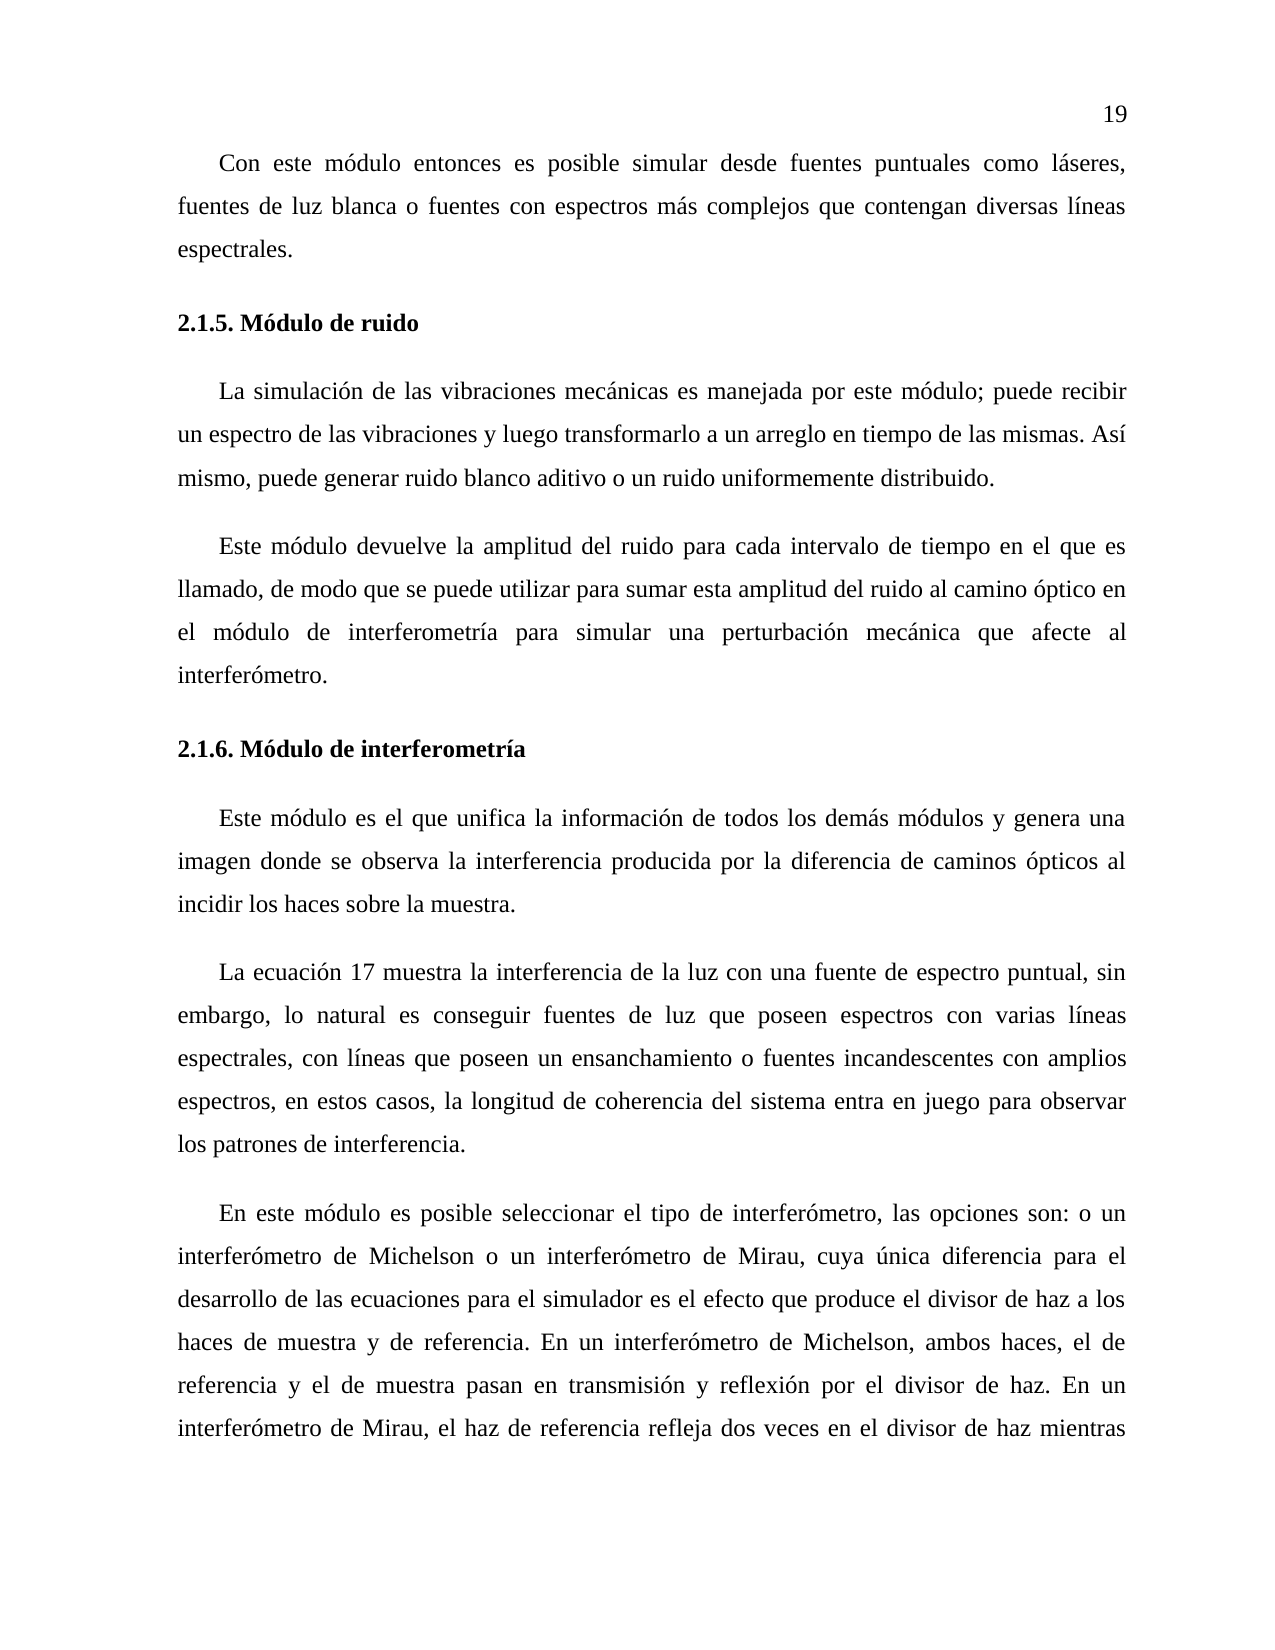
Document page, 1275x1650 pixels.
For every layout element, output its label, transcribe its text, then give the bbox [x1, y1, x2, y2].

subtitle Módulo de ruido [177, 308, 1127, 337]
text Este módulo es el que unifica la información de todos los demás módulos y genera una imagen donde se observa la interferencia producida por la diferencia de caminos ópticos al incidir los haces sobre la muestra. [177, 803, 1127, 918]
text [177, 1198, 1127, 1442]
text La simulación de las vibraciones mecánicas es manejada por este módulo; puede recibir un espectro de las vibraciones y luego transformarlo a un arreglo en tiempo de las mismas. Así mismo, puede generar ruido blanco aditivo o un ruido uniformemente distribuido. [177, 376, 1127, 491]
text Con este módulo entonces es posible simular desde fuentes puntuales como láseres, fuentes de luz blanca o fuentes con espectros más complejos que contengan diversas líneas espectrales. [177, 148, 1127, 263]
text La ecuación muestra la interferencia de la luz con una fuente de espectro puntual, sin embargo, lo natural es conseguir fuentes de luz que poseen espectros con varias líneas espectrales, con líneas que poseen un ensanchamiento o fuentes incandescentes con amplios espectros, en estos casos, la longitud de coherencia del sistema entra en juego para observar los patrones de interferencia. [177, 957, 1127, 1158]
subtitle Módulo de interferometría [177, 734, 1127, 763]
text Este módulo devuelve la amplitud del ruido para cada intervalo de tiempo en el que es llamado, de modo que se puede utilizar para sumar esta amplitud del ruido al camino óptico en el módulo de interferometría para simular una perturbación mecánica que afecte al interferómetro. [177, 531, 1127, 689]
